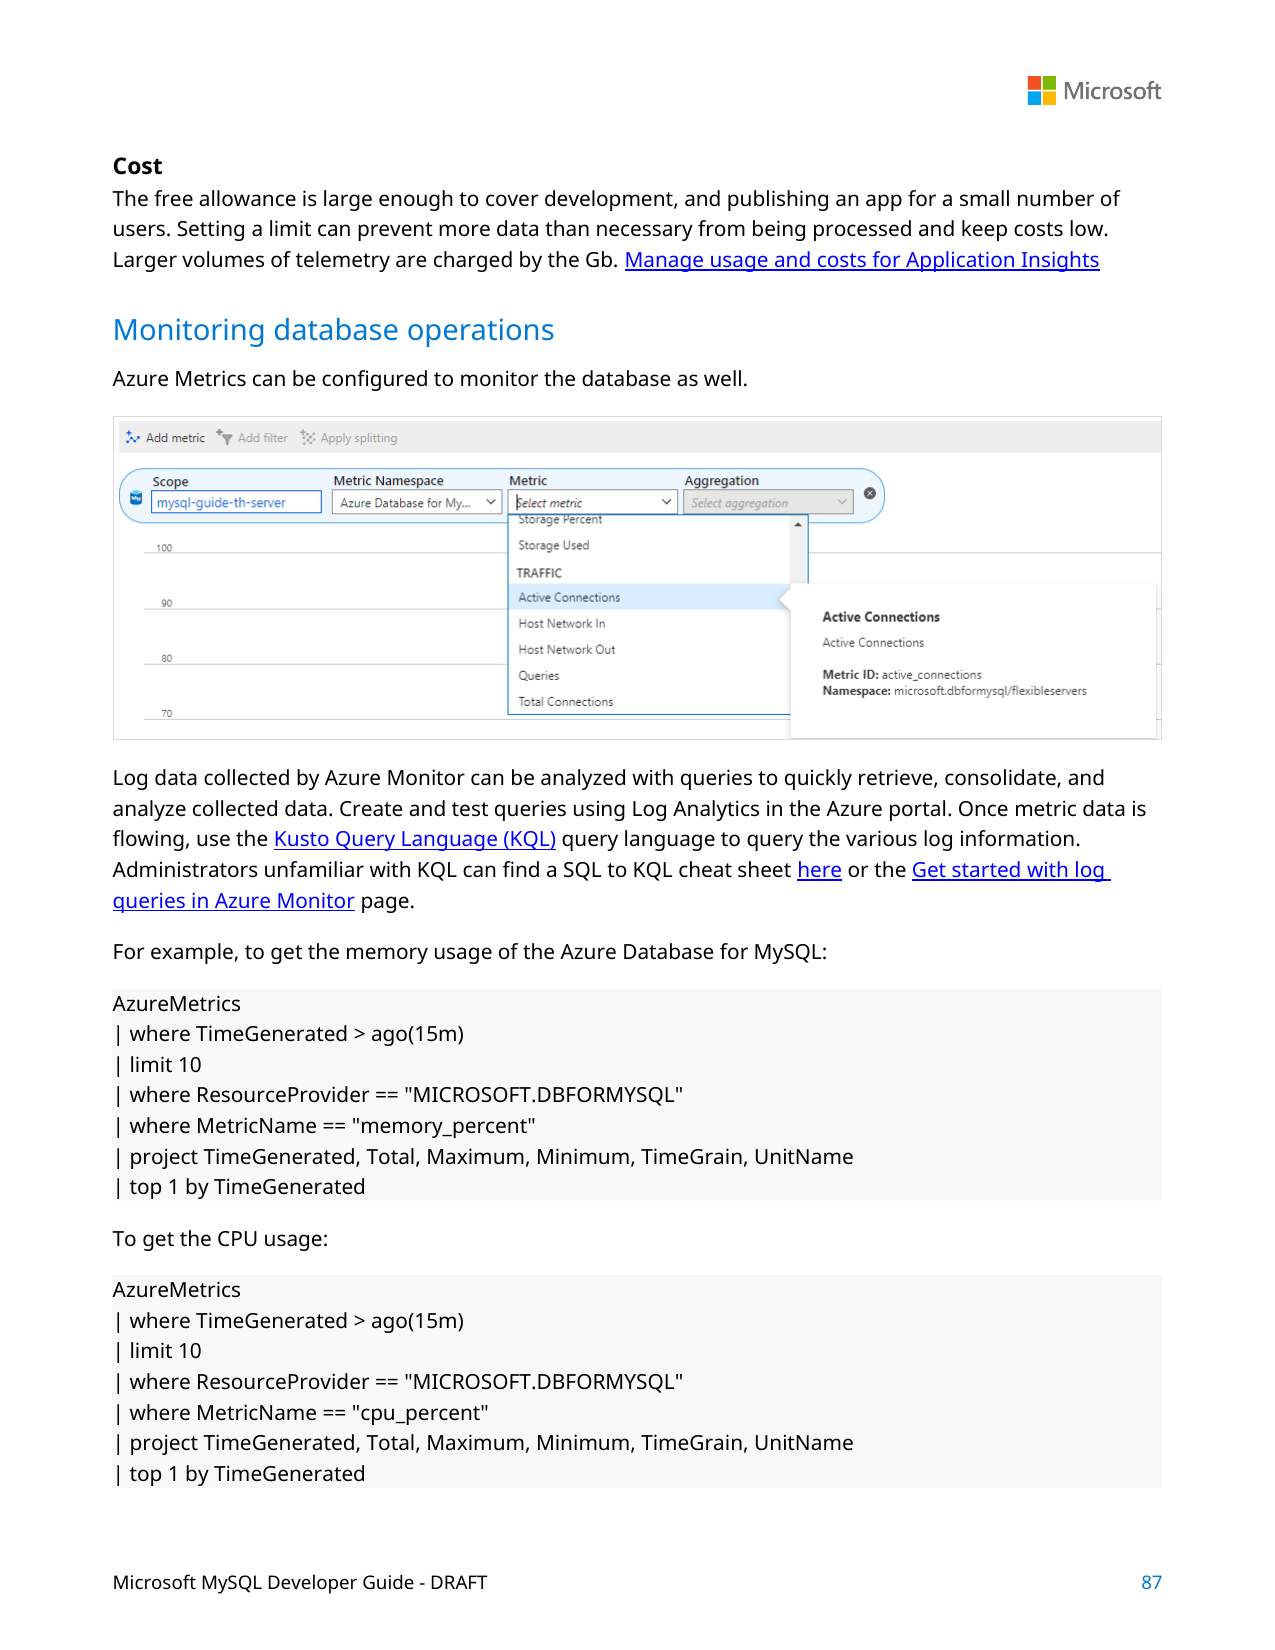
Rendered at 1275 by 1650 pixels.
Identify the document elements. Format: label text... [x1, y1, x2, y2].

text The free allowance is large enough to cover development, and publishing an app for a small number of users. Setting a limit can prevent more data than necessary from being processed and keep costs low. Larger volumes of telemetry are charged by the Gb. Manage usage and costs for Application Insights [112, 184, 1162, 273]
text To get the CPU usage: [112, 1224, 1162, 1252]
text Azure Metrics can be configured to monitor the database as well. [112, 364, 1162, 393]
text AzureMetrics | where TimeGenerated > ago(15m) | limit 10 | where ResourceProvider == "MICROSOFT.DBFORMYSQL" | where MetricName == "memory_percent" | project TimeGenerated, Total, Maximum, Minimum, TimeGrain, UnitName | top 1 by TimeGenerated [112, 989, 1162, 1201]
text Log data collected by Azure Monitor can be analyzed with queries to quickly retrieve, consolidate, and analyze collected data. Create and test queries using Log Analytics in the Azure portal. Once metric data is flowing, use the Kusto Query Language (KQL) query language to query the various log information. Administrators unfamiliar with KQL can find a SQL to KQL cheat sheet here or the Get started with log queries in Azure Monitor page. [112, 763, 1162, 914]
subtitle Cost [112, 150, 1162, 181]
text For example, to get the memory usage of the Azure Database for MySQL: [112, 937, 1162, 966]
text AzureMetrics | where TimeGenerated > ago(15m) | limit 10 | where ResourceProvider == "MICROSOFT.DBFORMYSQL" | where MetricName == "cpu_percent" | project TimeGenerated, Total, Maximum, Minimum, TimeGrain, UnitName | top 1 by TimeGenerated [112, 1275, 1162, 1488]
picture [114, 417, 1161, 739]
subtitle Monitoring database operations [112, 309, 1162, 349]
picture [1026, 75, 1163, 107]
